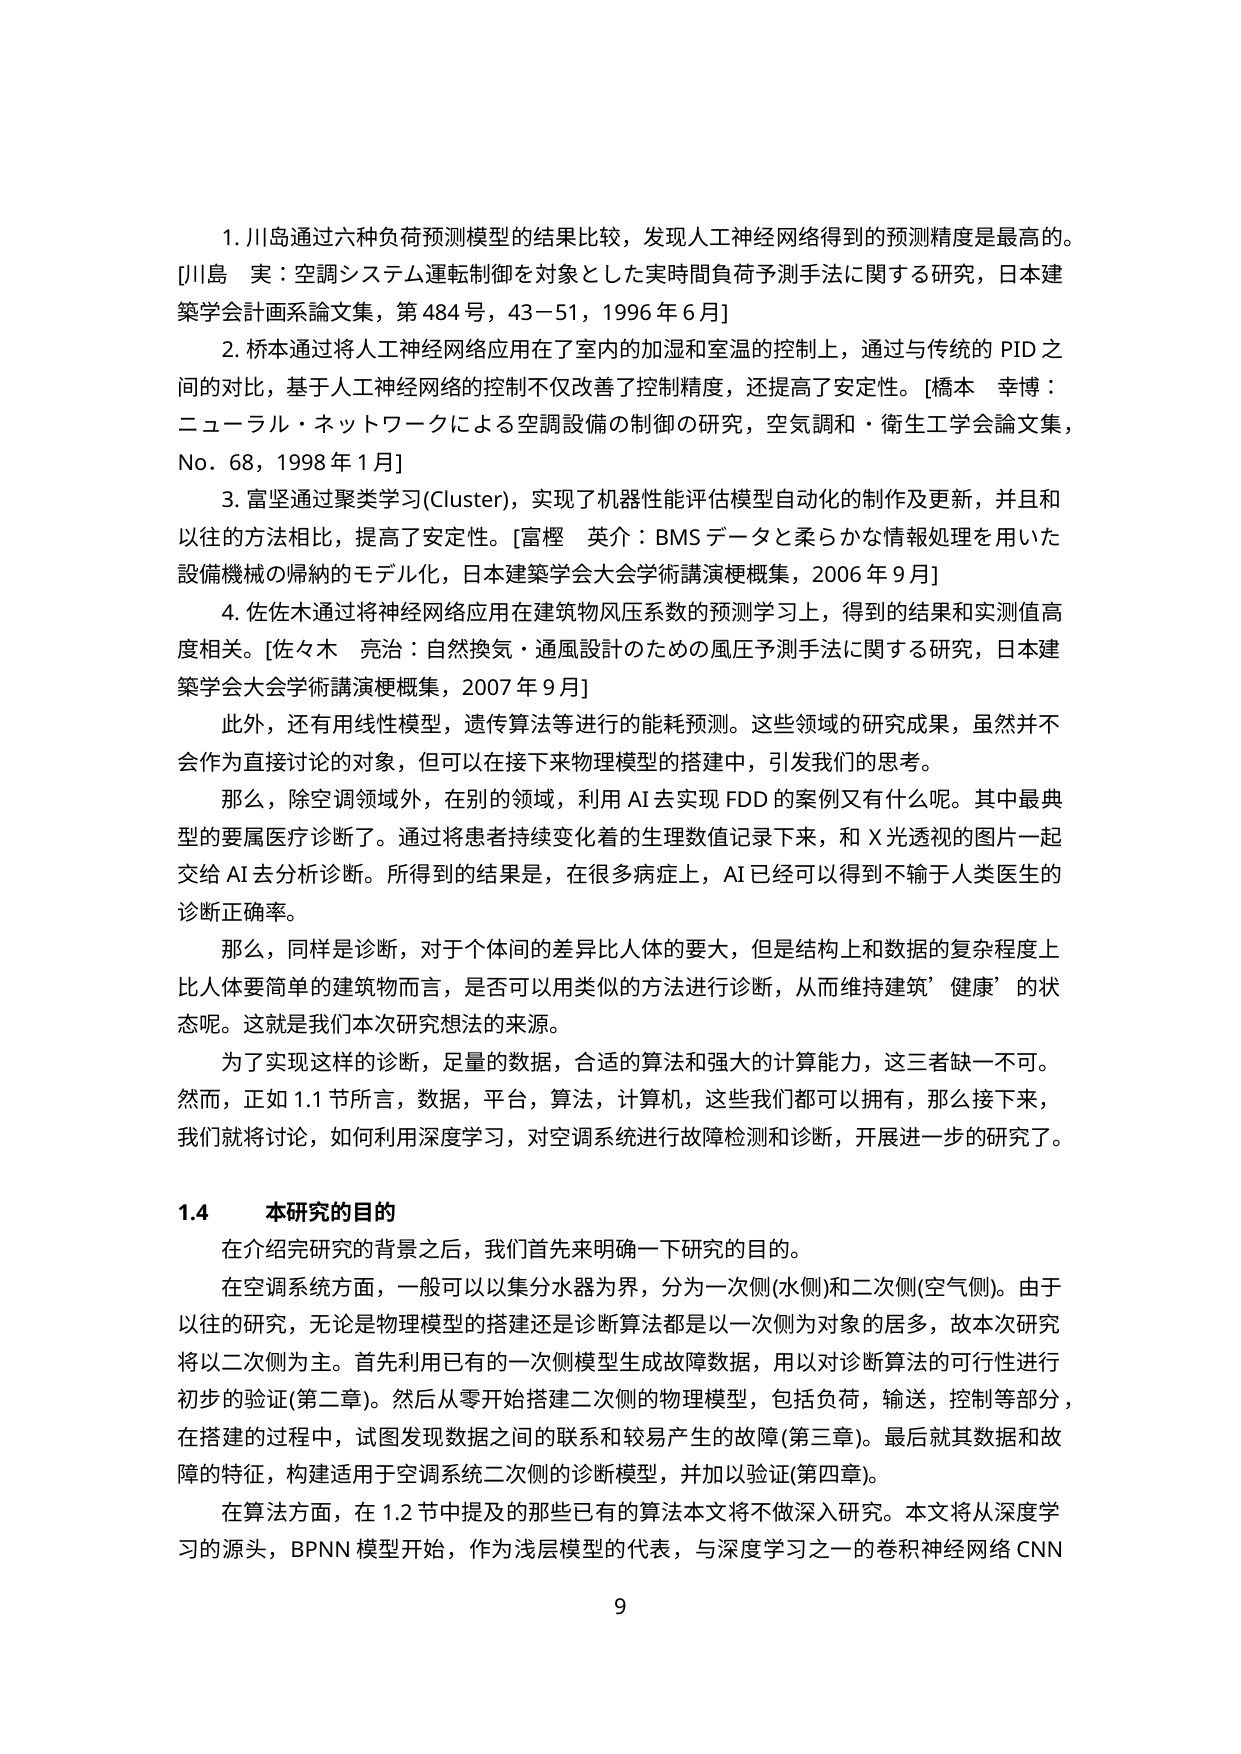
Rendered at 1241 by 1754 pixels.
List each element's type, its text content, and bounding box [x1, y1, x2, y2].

text 1. 川岛通过六种负荷预测模型的结果比较，发现人工神经网络得到的预测精度是最高的。[川島 実：空調システム運転制御を対象とした実時間負荷予測手法に関する研究，日本建築学会計画系論文集，第484号，43－51，1996年6月] [177, 217, 1063, 329]
text 2. 桥本通过将人工神经网络应用在了室内的加湿和室温的控制上，通过与传统的PID之间的对比，基于人工神经网络的控制不仅改善了控制精度，还提高了安定性。[橋本 幸博：ニューラル・ネットワークによる空調設備の制御の研究，空気調和・衛生工学会論文集，No．68，1998年1月] [177, 329, 1063, 479]
text 3. 富坚通过聚类学习(Cluster)，实现了机器性能评估模型自动化的制作及更新，并且和以往的方法相比，提高了安定性。[富樫 英介：BMSデータと柔らかな情報処理を用いた設備機械の帰納的モデル化，日本建築学会大会学術講演梗概集，2006年9月] [177, 479, 1063, 592]
text 此外，还有用线性模型，遗传算法等进行的能耗预测。这些领域的研究成果，虽然并不会作为直接讨论的对象，但可以在接下来物理模型的搭建中，引发我们的思考。 [177, 704, 1063, 779]
text 那么，同样是诊断，对于个体间的差异比人体的要大，但是结构上和数据的复杂程度上比人体要简单的建筑物而言，是否可以用类似的方法进行诊断，从而维持建筑’健康’的状态呢。这就是我们本次研究想法的来源。 [177, 929, 1063, 1042]
text 4. 佐佐木通过将神经网络应用在建筑物风压系数的预测学习上，得到的结果和实测值高度相关。[佐々木 亮治：自然換気・通風設計のための風圧予測手法に関する研究，日本建築学会大会学術講演梗概集，2007年9月] [177, 592, 1063, 704]
text 那么，除空调领域外，在别的领域，利用AI去实现FDD的案例又有什么呢。其中最典型的要属医疗诊断了。通过将患者持续变化着的生理数值记录下来，和X光透视的图片一起交给AI去分析诊断。所得到的结果是，在很多病症上，AI已经可以得到不输于人类医生的诊断正确率。 [177, 779, 1063, 929]
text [177, 1492, 1063, 1567]
text 为了实现这样的诊断，足量的数据，合适的算法和强大的计算能力，这三者缺一不可。然而，正如1.1节所言，数据，平台，算法，计算机，这些我们都可以拥有，那么接下来，我们就将讨论，如何利用深度学习，对空调系统进行故障检测和诊断，开展进一步的研究了。 [177, 1042, 1063, 1154]
text 在介绍完研究的背景之后，我们首先来明确一下研究的目的。 [177, 1229, 1063, 1267]
text 在空调系统方面，一般可以以集分水器为界，分为一次侧(水侧)和二次侧(空气侧)。由于以往的研究，无论是物理模型的搭建还是诊断算法都是以一次侧为对象的居多，故本次研究将以二次侧为主。首先利用已有的一次侧模型生成故障数据，用以对诊断算法的可行性进行初步的验证(第二章)。然后从零开始搭建二次侧的物理模型，包括负荷，输送，控制等部分，在搭建的过程中，试图发现数据之间的联系和较易产生的故障(第三章)。最后就其数据和故障的特征，构建适用于空调系统二次侧的诊断模型，并加以验证(第四章)。 [177, 1267, 1063, 1492]
subtitle 本研究的目的 [177, 1192, 1063, 1229]
